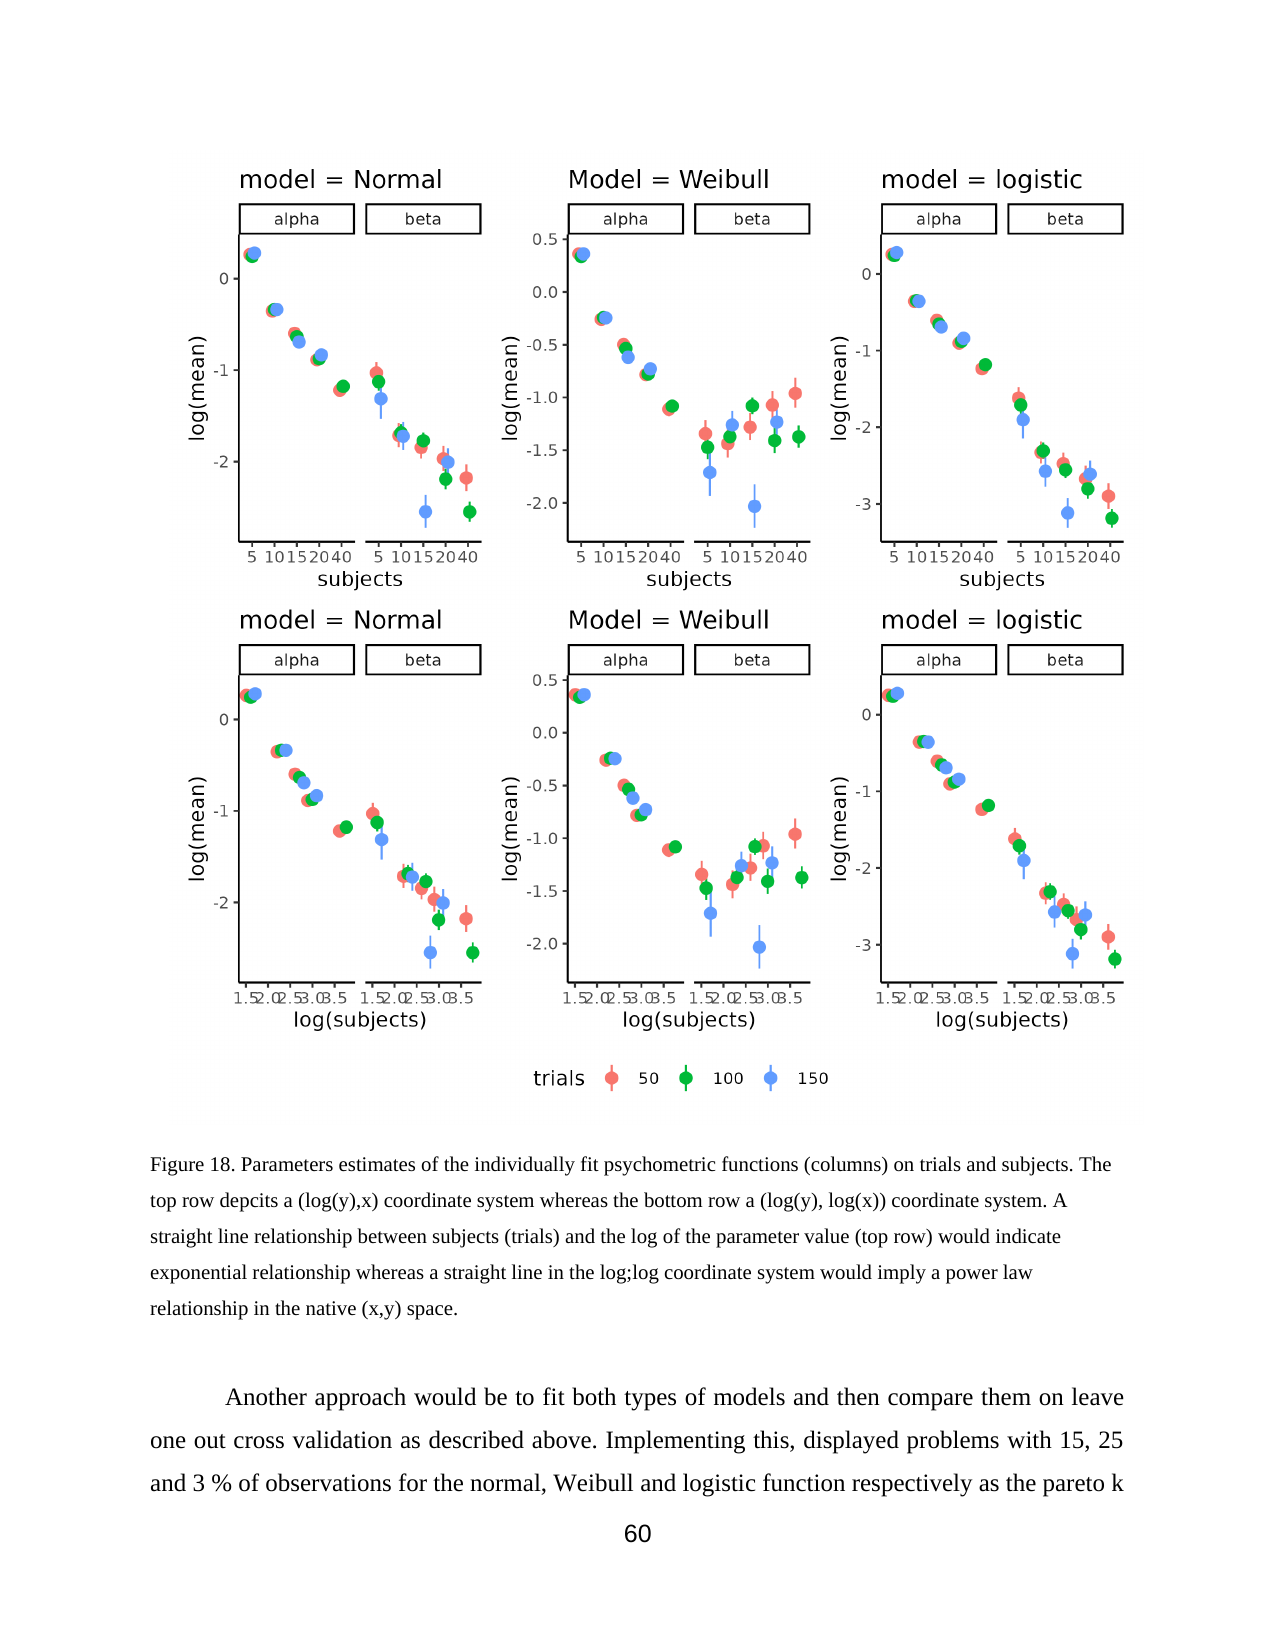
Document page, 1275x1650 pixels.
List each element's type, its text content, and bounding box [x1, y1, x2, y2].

picture [168, 150, 1144, 1125]
text Figure 18. Parameters estimates of the individually fit psychometric functions (columns) on trials and subjects. The top row depcits a (log(y),x) coordinate system whereas the bottom row a (log(y), log(x)) coordinate system. A straight line relationship between subjects (trials) and the log of the parameter value (top row) would indicate exponential relationship whereas a straight line in the log;log coordinate system would imply a power law relationship in the native (x,y) space. [150, 1152, 1125, 1320]
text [150, 1382, 1125, 1497]
